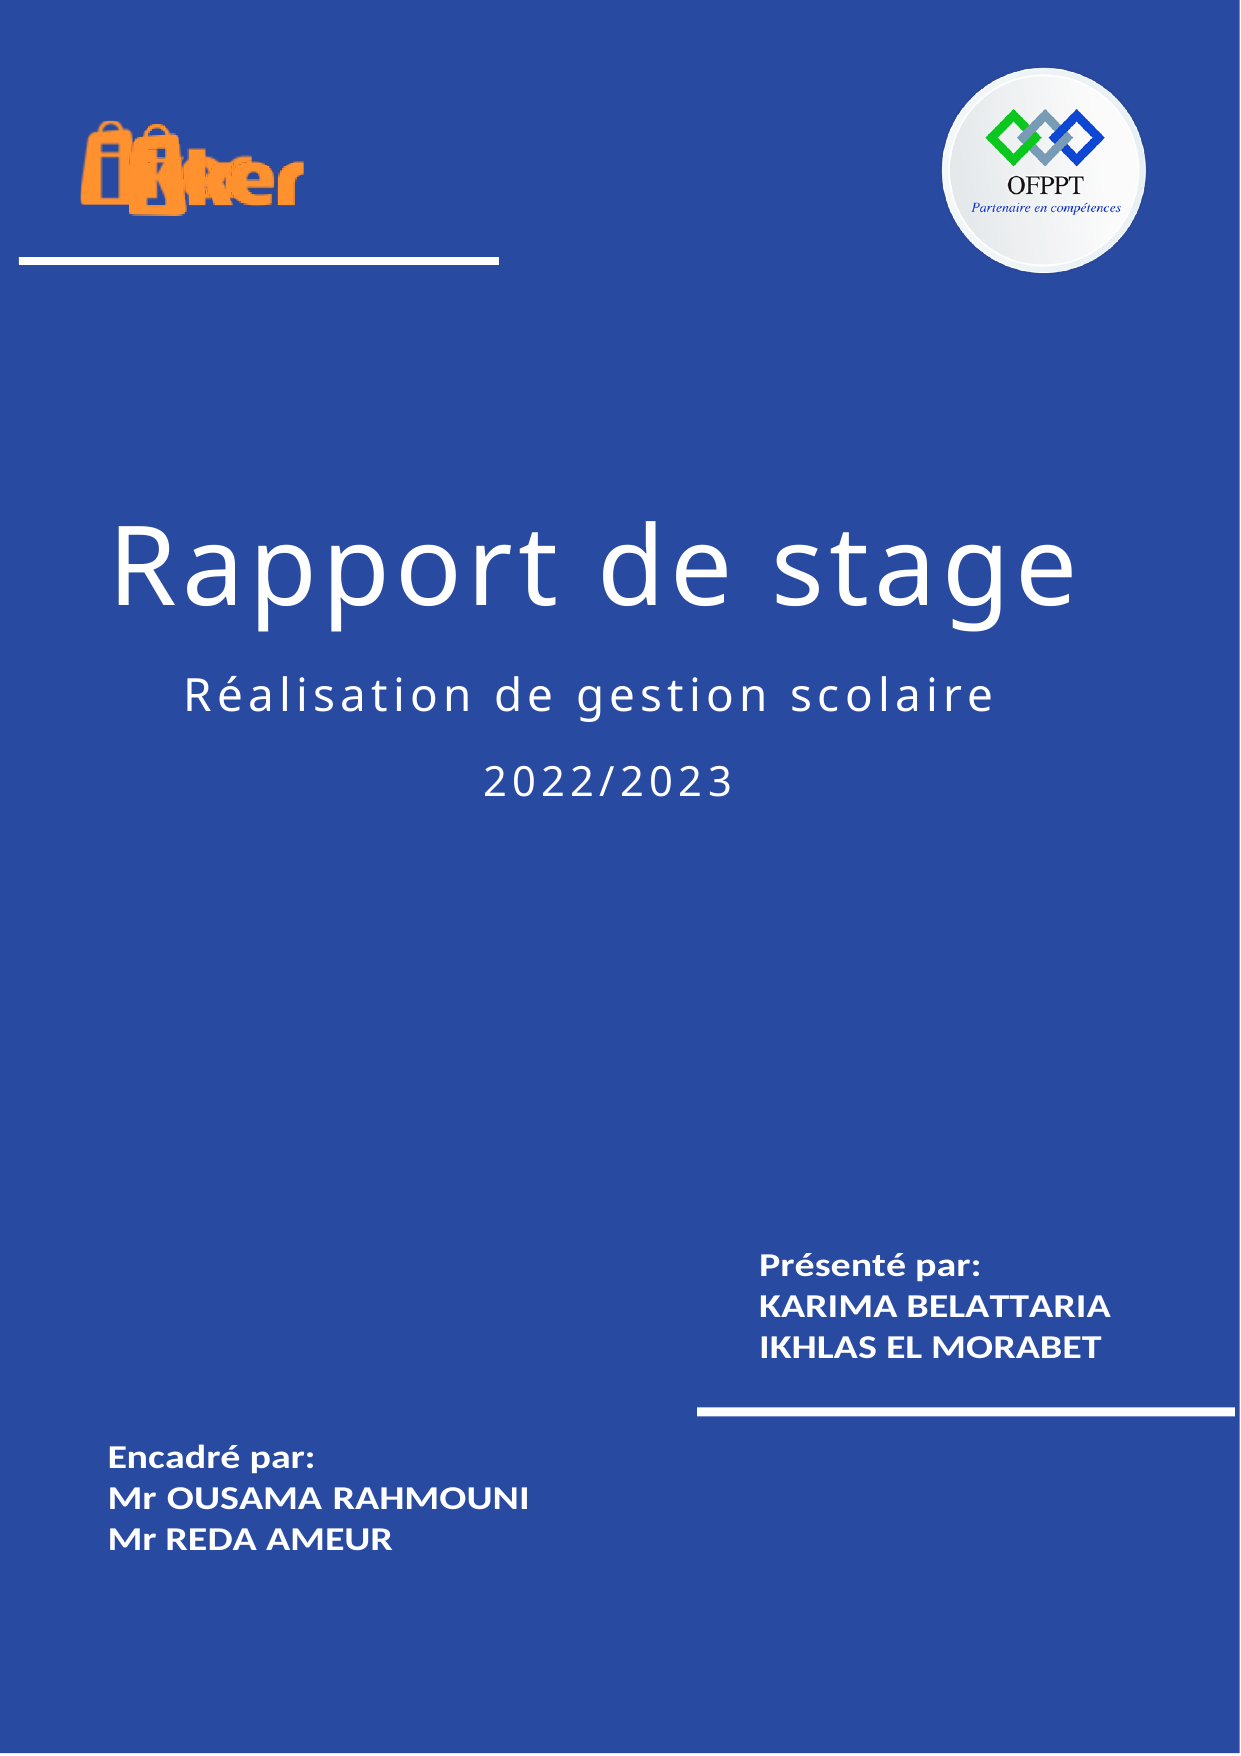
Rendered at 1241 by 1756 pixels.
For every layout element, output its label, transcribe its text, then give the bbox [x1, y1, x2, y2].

text 2022/2023 [108, 756, 1114, 807]
text Réalisation de gestion scolaire [108, 666, 1114, 722]
picture [80, 120, 304, 216]
picture [938, 65, 1149, 276]
text Rapport de stage [108, 497, 1114, 633]
